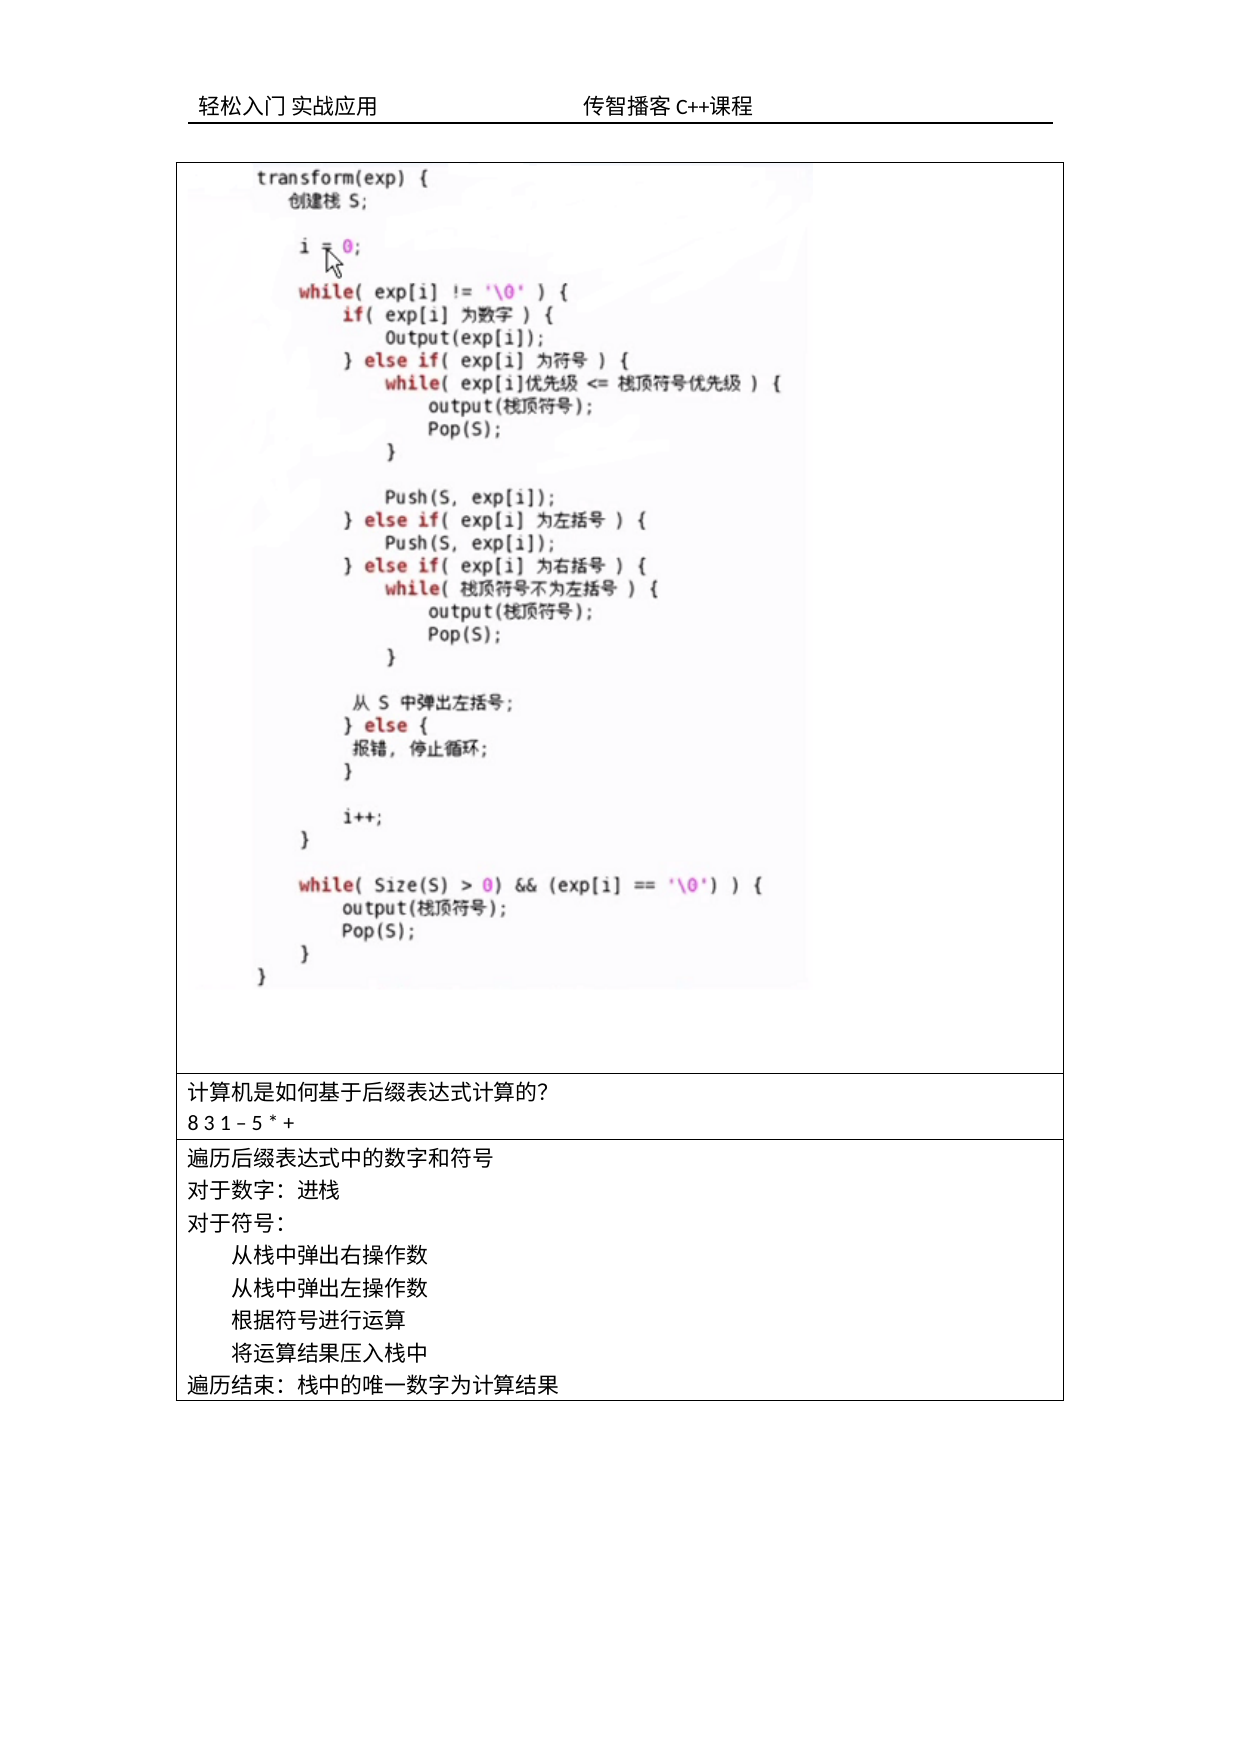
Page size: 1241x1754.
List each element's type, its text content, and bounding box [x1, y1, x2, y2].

table_cell 计算机是如何基于后缀表达式计算的？ 8 3 1 – 5 * + [177, 1074, 1063, 1139]
picture [187, 163, 813, 1047]
table_cell [177, 163, 1063, 1073]
table_cell 遍历后缀表达式中的数字和符号 对于数字：进栈 对于符号： 从栈中弹出右操作数 从栈中弹出左操作数 根据符号进行运算 将运算结果压入栈中 遍历结束：栈中的唯一数字为计算结果 [177, 1140, 1063, 1400]
